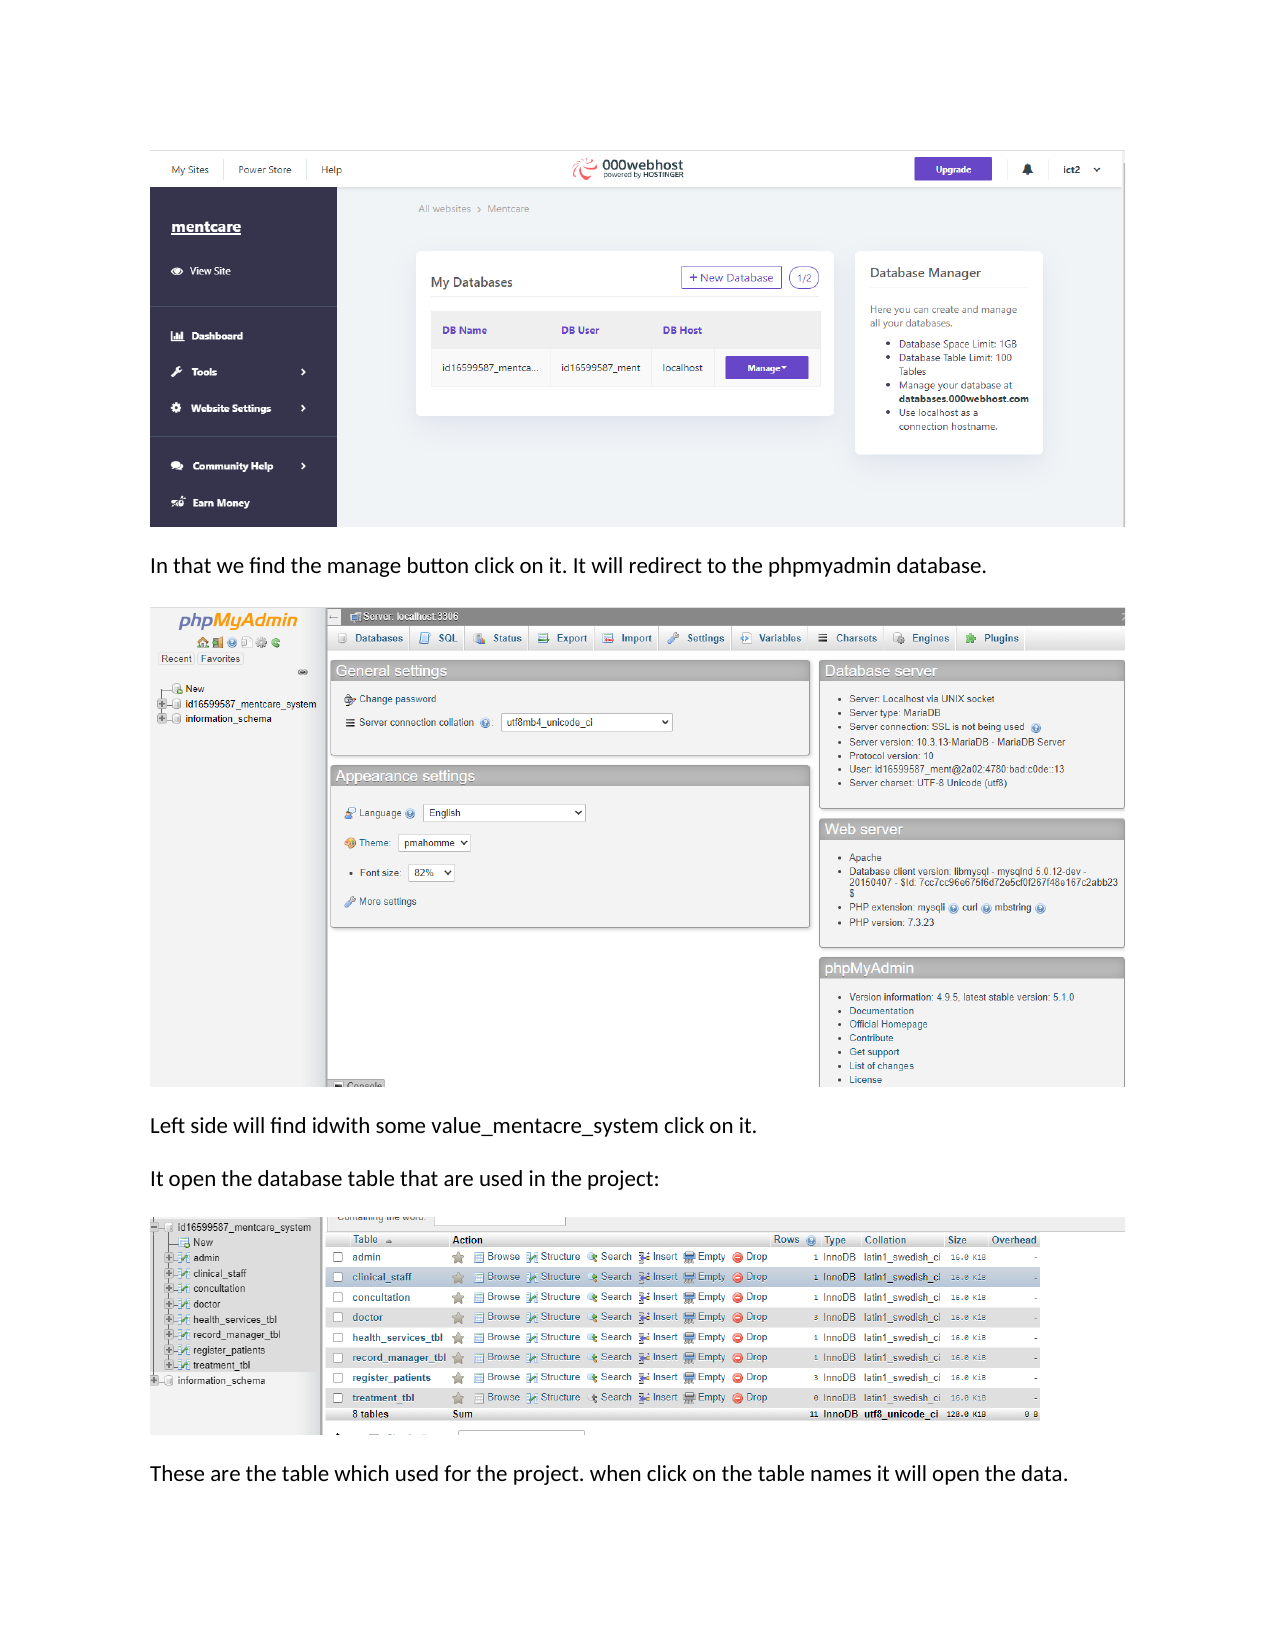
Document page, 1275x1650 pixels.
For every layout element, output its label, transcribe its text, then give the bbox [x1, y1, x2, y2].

picture [150, 150, 1125, 527]
text It open the database table that are used in the project: [150, 1164, 1125, 1192]
picture [150, 1217, 1125, 1435]
picture [150, 604, 1125, 1087]
text These are the table which used for the project. when click on the table names it will open the data. [150, 1459, 1125, 1487]
text In that we find the manage button click on it. It will redirect to the phpmyadmin database. [150, 552, 1125, 579]
text Left side will find idwith some value_mentacre_system click on it. [150, 1111, 1125, 1139]
